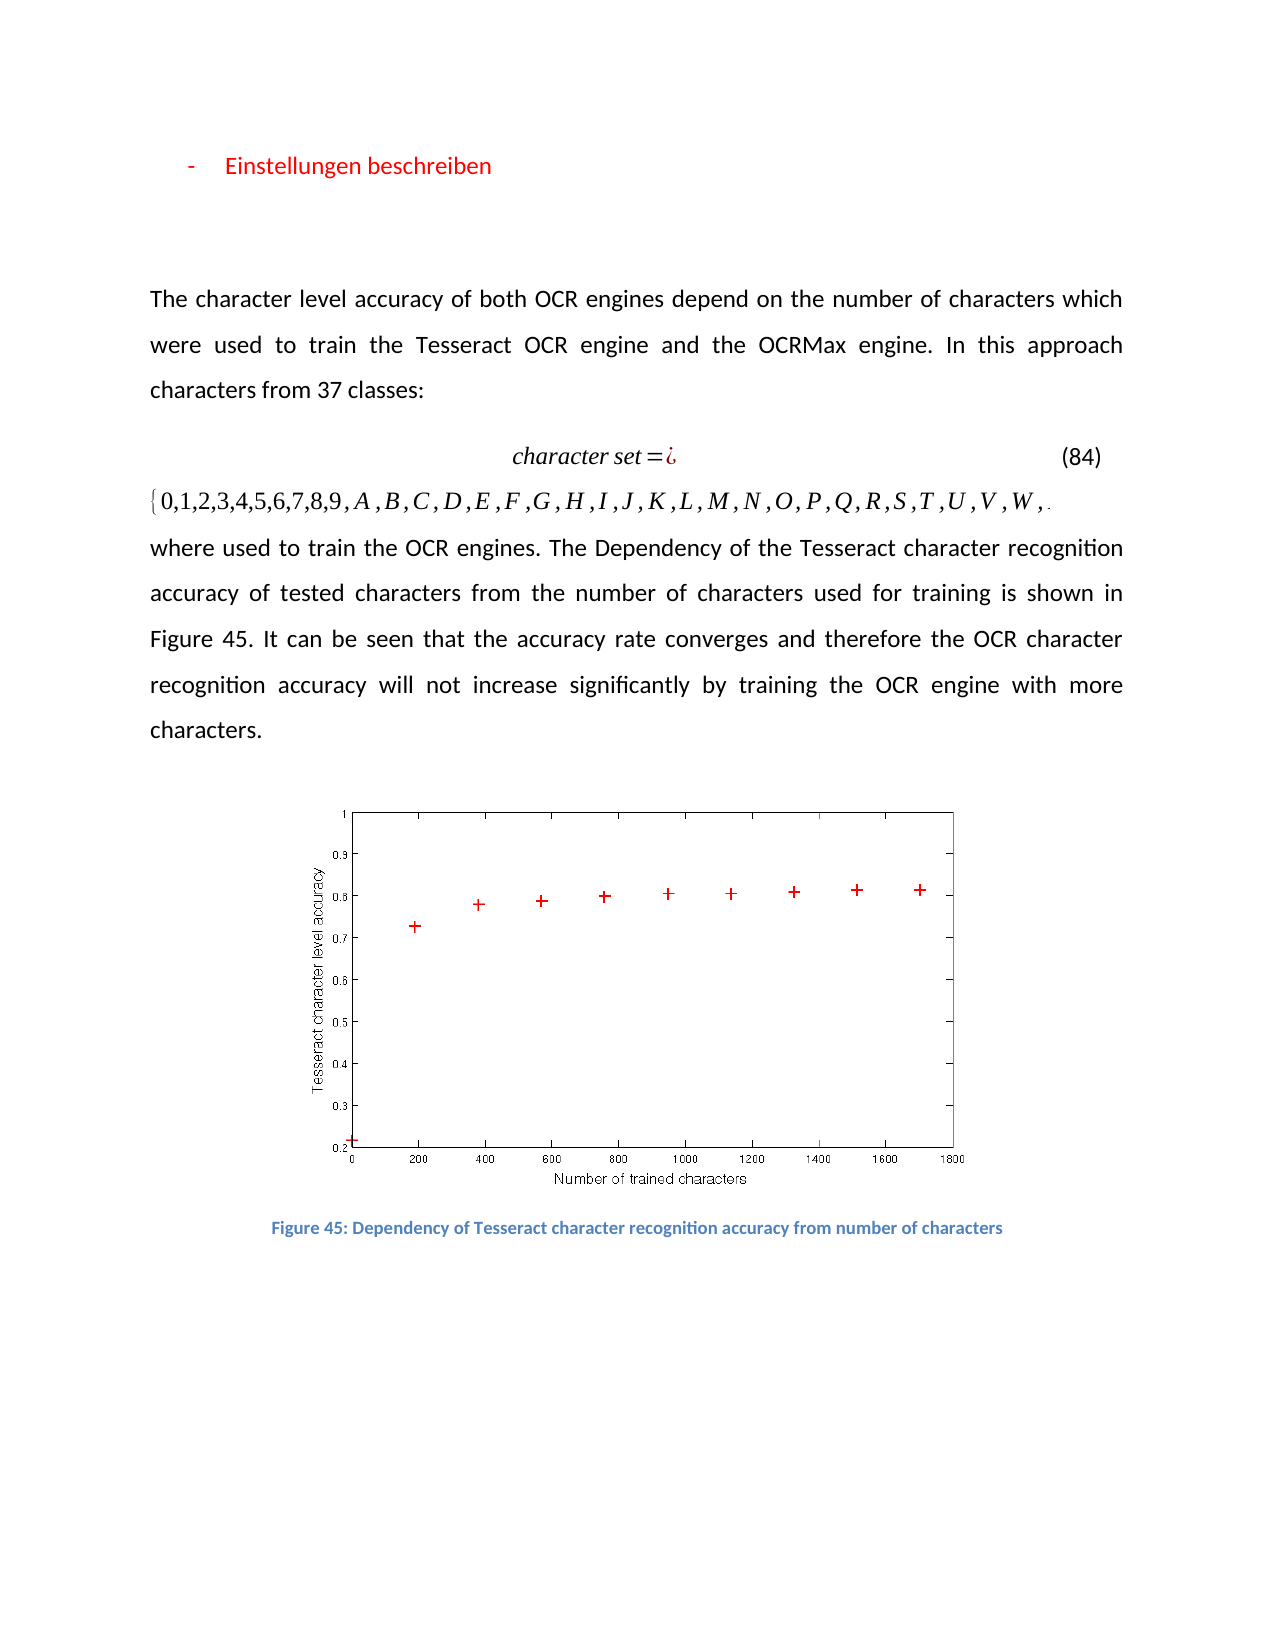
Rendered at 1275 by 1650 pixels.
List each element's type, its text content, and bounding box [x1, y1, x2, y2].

table_header [139, 441, 1050, 532]
text The character level accuracy of both OCR engines depend on the number of characters which were used to train the Tesseract OCR engine and the OCRMax engine. In this approach characters from 37 classes: [150, 283, 1125, 405]
text where used to train the OCR engines. The Dependency of the Tesseract character recognition accuracy of tested characters from the number of characters used for training is shown in Figure 42. It can be seen that the accuracy rate converges and therefore the OCR character recognition accuracy will not increase significantly by training the OCR engine with more characters. [150, 532, 1125, 745]
picture [250, 781, 1025, 1191]
list Einstellungen beschreiben [187, 150, 1125, 181]
